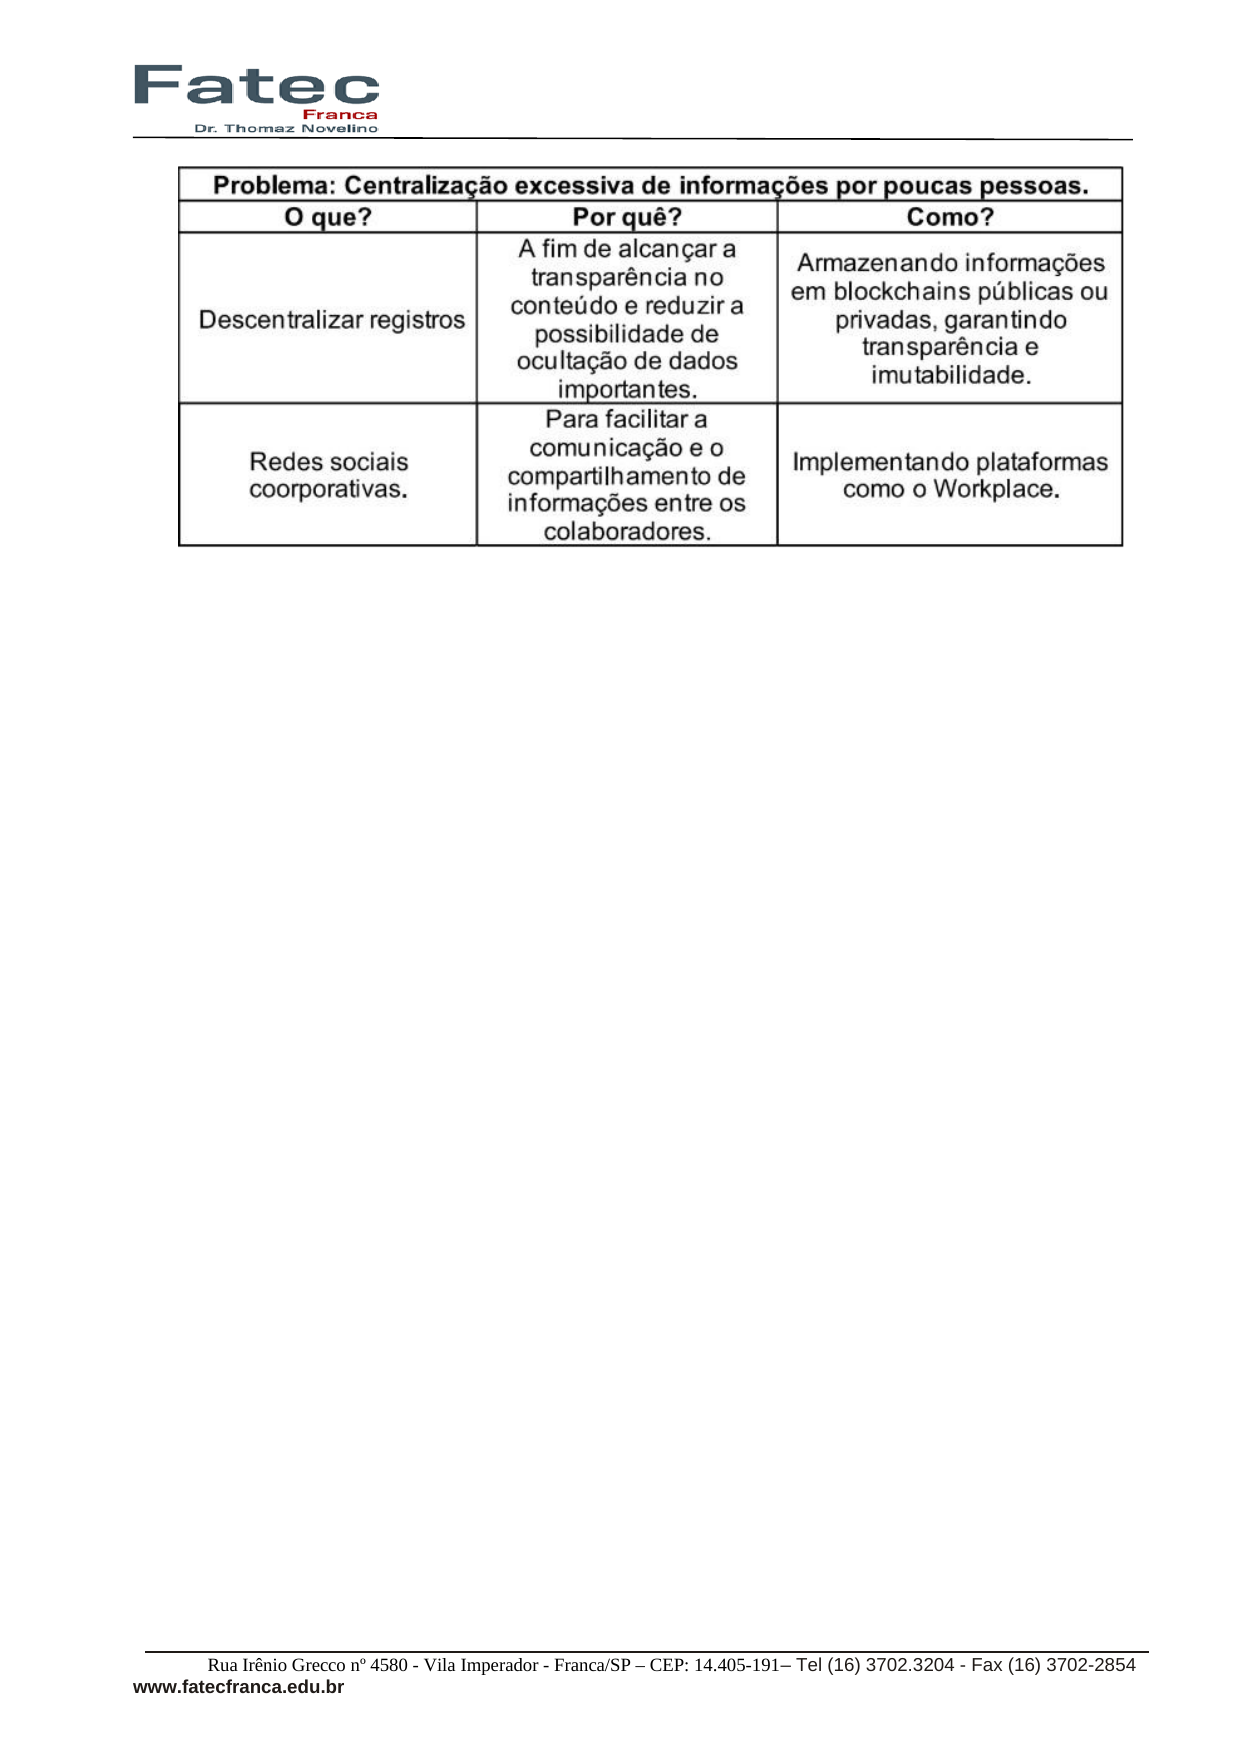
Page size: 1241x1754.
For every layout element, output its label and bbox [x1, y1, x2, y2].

picture [132, 62, 383, 134]
picture [178, 166, 1124, 548]
